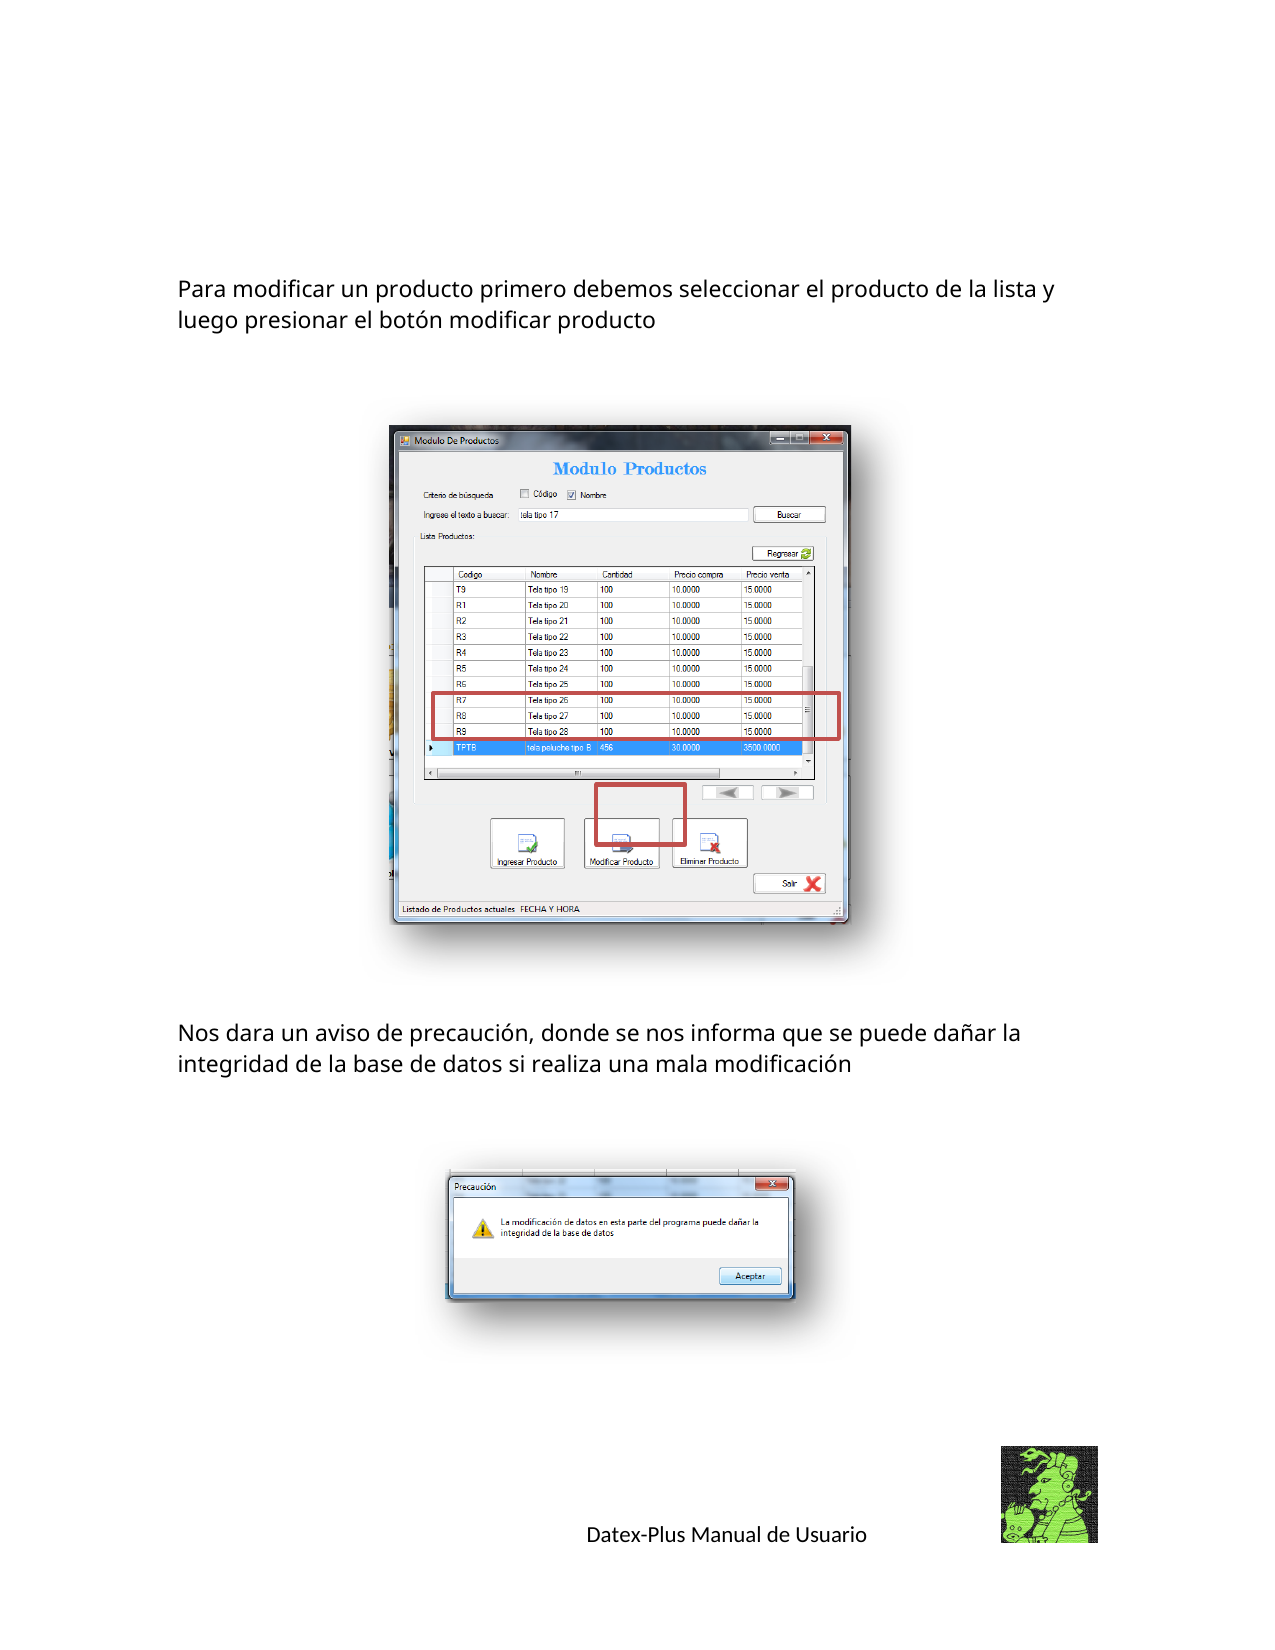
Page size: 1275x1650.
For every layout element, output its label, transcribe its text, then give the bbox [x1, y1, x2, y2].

text Nos dara un aviso de precaución, donde se nos informa que se puede dañar la integridad de la base de datos si realiza una mala modificación [177, 1016, 1098, 1079]
picture [389, 425, 852, 925]
text Para modificar un producto primero debemos seleccionar el producto de la lista y luego presionar el botón modificar producto [177, 273, 1098, 335]
picture [1001, 1446, 1098, 1543]
picture [445, 1169, 796, 1303]
